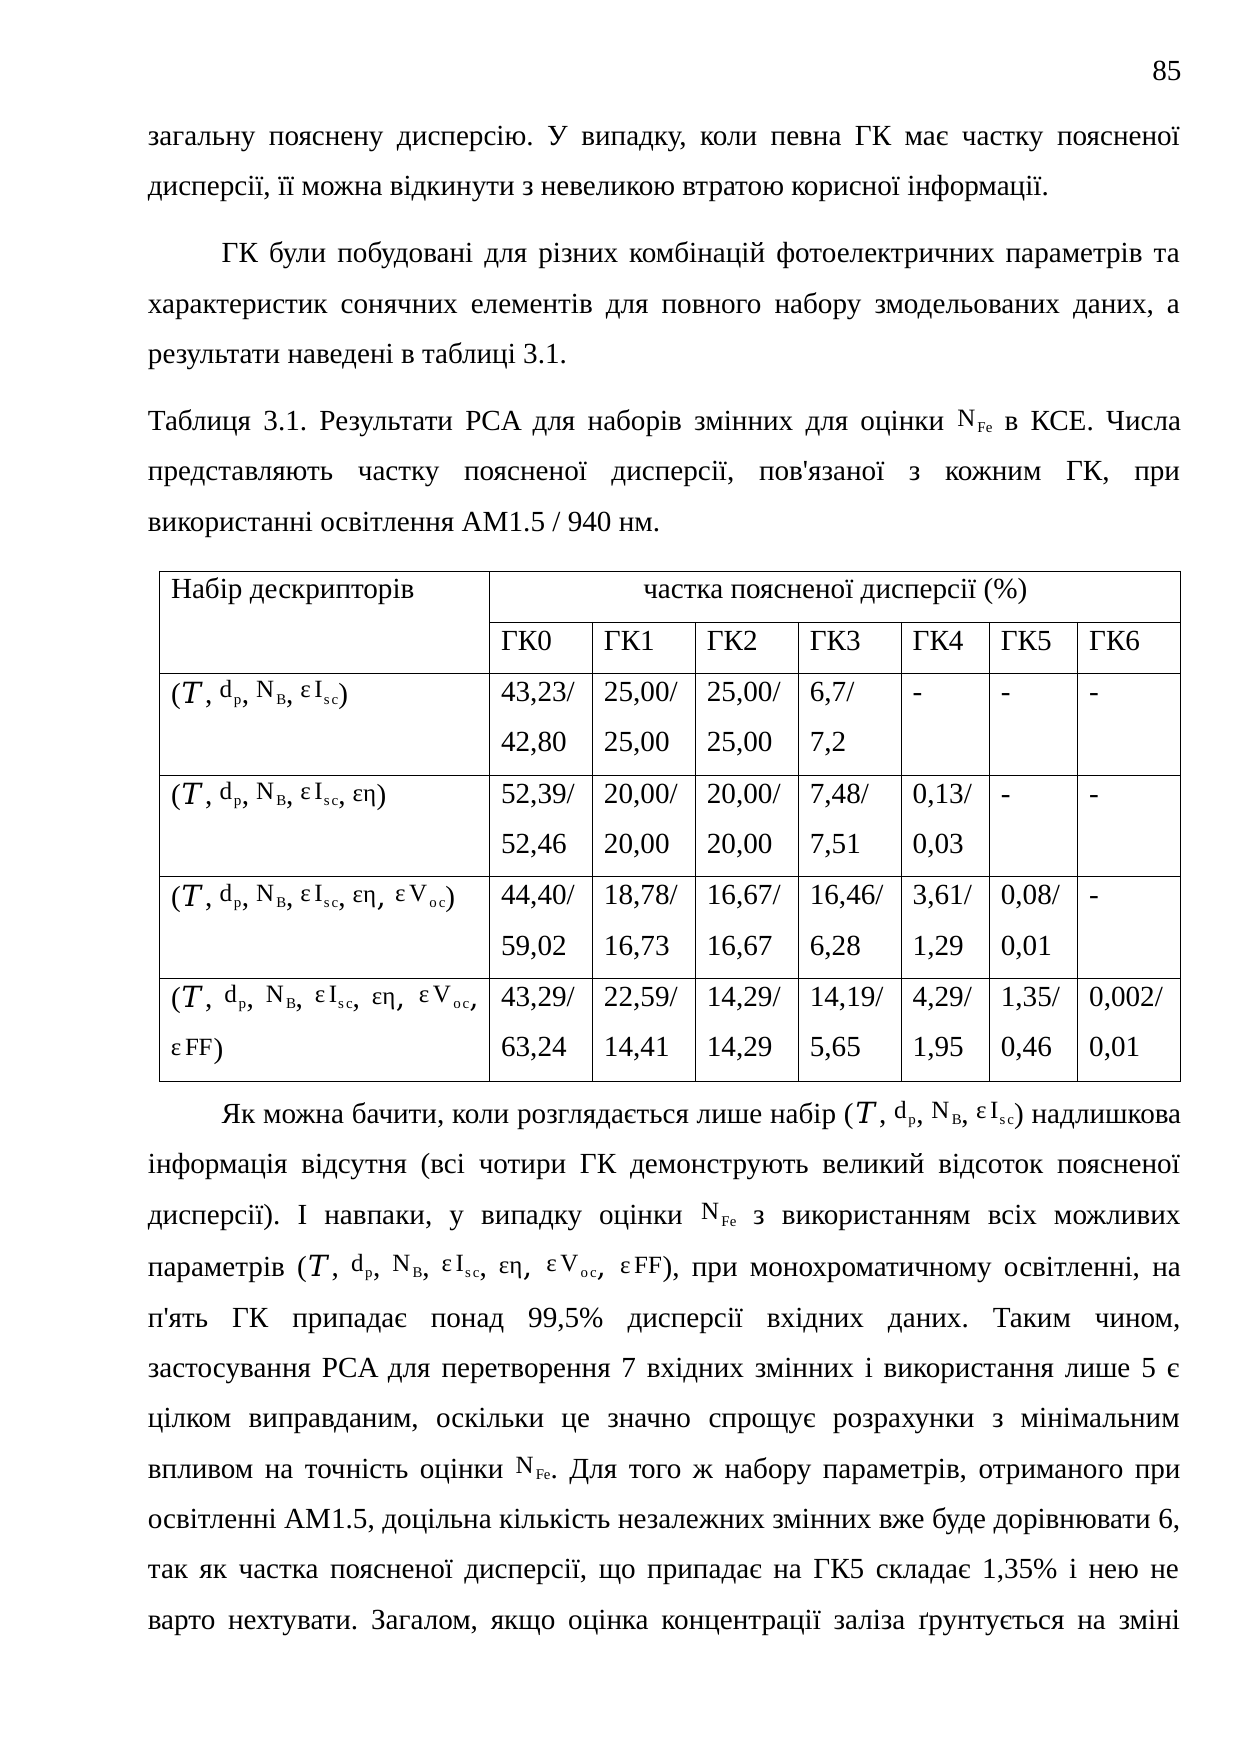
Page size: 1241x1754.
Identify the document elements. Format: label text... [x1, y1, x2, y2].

table_cell 52,39/ 52,46 [490, 776, 592, 876]
table_cell 20,00/ 20,00 [593, 776, 695, 876]
table_cell 0,08/ 0,01 [990, 877, 1077, 978]
table_cell 25,00/ 25,00 [593, 674, 695, 775]
table_cell ГК1 [593, 623, 695, 673]
text Таблиця 3.1. Результати PCA для наборів змінних для оцінки в КСЕ. Числа представляють частку поясненої дисперсії, пов'язаної з кожним ГК, при використанні освітлення AM1.5 / 940 нм. [148, 403, 1181, 537]
table_cell (𝑇, , , , ) [160, 776, 489, 876]
table_cell ГК2 [696, 623, 798, 673]
table_cell ГК3 [799, 623, 901, 673]
table_cell ГК4 [902, 623, 989, 673]
table_cell 20,00/ 20,00 [696, 776, 798, 876]
table_header частка поясненої дисперсії (%) [490, 572, 1180, 622]
table_cell - [1078, 674, 1180, 775]
table_cell 7,48/ 7,51 [799, 776, 901, 876]
table_cell - [1078, 776, 1180, 876]
table_cell (𝑇, , , , , ) [160, 877, 489, 978]
table_cell 0,002/ 0,01 [1078, 979, 1180, 1081]
table_cell 16,46/ 6,28 [799, 877, 901, 978]
table_cell - [902, 674, 989, 775]
table_cell 44,40/ 59,02 [490, 877, 592, 978]
table_cell ГК5 [990, 623, 1077, 673]
text ГК були побудовані для різних комбінацій фотоелектричних параметрів та характеристик сонячних елементів для повного набору змодельованих даних, а результати наведені в таблиці 3.1. [148, 235, 1181, 369]
table_cell - [1078, 877, 1180, 978]
table_cell ГК0 [490, 623, 592, 673]
table_cell 14,19/ 5,65 [799, 979, 901, 1081]
table_cell - [990, 776, 1077, 876]
table_cell - [990, 674, 1077, 775]
table_header Набір дескрипторів [160, 572, 489, 673]
table_cell (𝑇, , , ) [160, 674, 489, 775]
table_cell ГК6 [1078, 623, 1180, 673]
table_cell (𝑇, , , , , , ) [160, 979, 489, 1081]
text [148, 1094, 1181, 1635]
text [148, 118, 1181, 202]
table_cell 1,35/ 0,46 [990, 979, 1077, 1081]
table_cell 3,61/ 1,29 [902, 877, 989, 978]
table_cell 25,00/ 25,00 [696, 674, 798, 775]
table_cell 6,7/ 7,2 [799, 674, 901, 775]
table_cell 0,13/ 0,03 [902, 776, 989, 876]
table_cell 43,29/ 63,24 [490, 979, 592, 1081]
table_cell 18,78/ 16,73 [593, 877, 695, 978]
table_cell 16,67/ 16,67 [696, 877, 798, 978]
table_cell 43,23/ 42,80 [490, 674, 592, 775]
table_cell 14,29/ 14,29 [696, 979, 798, 1081]
table_cell 4,29/ 1,95 [902, 979, 989, 1081]
table_cell 22,59/ 14,41 [593, 979, 695, 1081]
